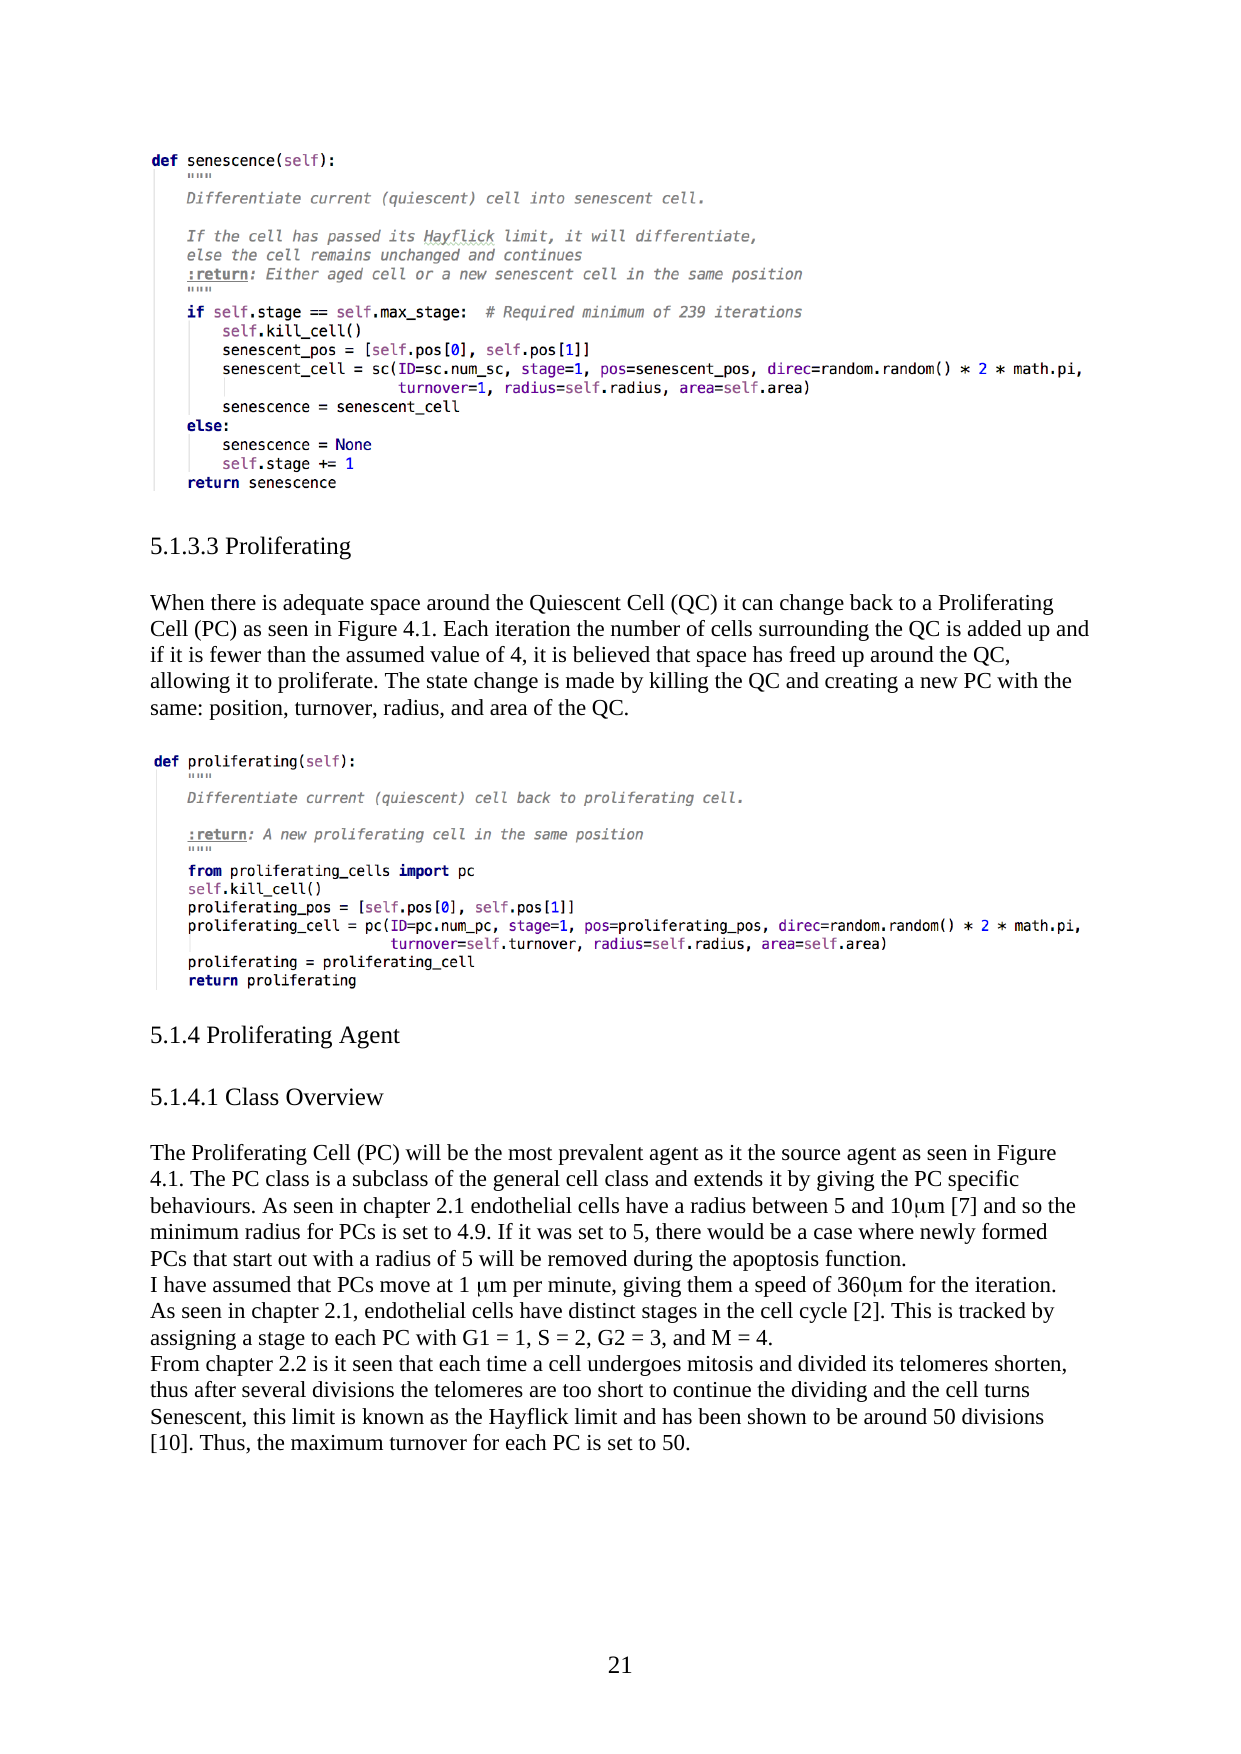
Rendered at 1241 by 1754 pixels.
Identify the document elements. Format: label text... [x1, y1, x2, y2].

subtitle 5.1.3.3 Proliferating [150, 531, 1090, 560]
text The Proliferating Cell (PC) will be the most prevalent agent as it the source agent as seen in Figure 4.1. The PC class is a subclass of the general cell class and extends it by giving the PC specific behaviours. As seen in chapter 2.1 endothelial cells have a radius between 5 and 10m [7] and so the minimum radius for PCs is set to 4.9. If it was set to 5, there would be a case where newly formed PCs that start out with a radius of 5 will be removed during the apoptosis function. [150, 1139, 1090, 1271]
text From chapter 2.2 is it seen that each time a cell undergoes mitosis and divided its telomeres shorten, thus after several divisions the telomeres are too short to continue the dividing and the cell turns Senescent, this limit is known as the Hayflick limit and has been shown to be around 50 divisions [10]. Thus, the maximum turnover for each PC is set to 50. [150, 1350, 1090, 1455]
text When there is adequate space around the Quiescent Cell (QC) it can change back to a Proliferating Cell (PC) as seen in Figure 4.1. Each iteration the number of cells surrounding the QC is added up and if it is fewer than the assumed value of 4, it is believed that space has freed up around the QC, allowing it to proliferate. The state change is made by killing the QC and creating a new PC with the same: position, turnover, radius, and area of the QC. [150, 588, 1090, 720]
picture [150, 150, 1091, 499]
text I have assumed that PCs move at 1 m per minute, giving them a speed of 360m for the iteration. [150, 1271, 1090, 1297]
subtitle 5.1.4 Proliferating Agent [150, 1020, 1090, 1049]
subtitle 5.1.4.1 Class Overview [150, 1082, 1090, 1110]
picture [150, 749, 1089, 990]
text As seen in chapter 2.1, endothelial cells have distinct stages in the cell cycle [2]. This is tracked by assigning a stage to each PC with G1 = 1, S = 2, G2 = 3, and M = 4. [150, 1297, 1090, 1350]
